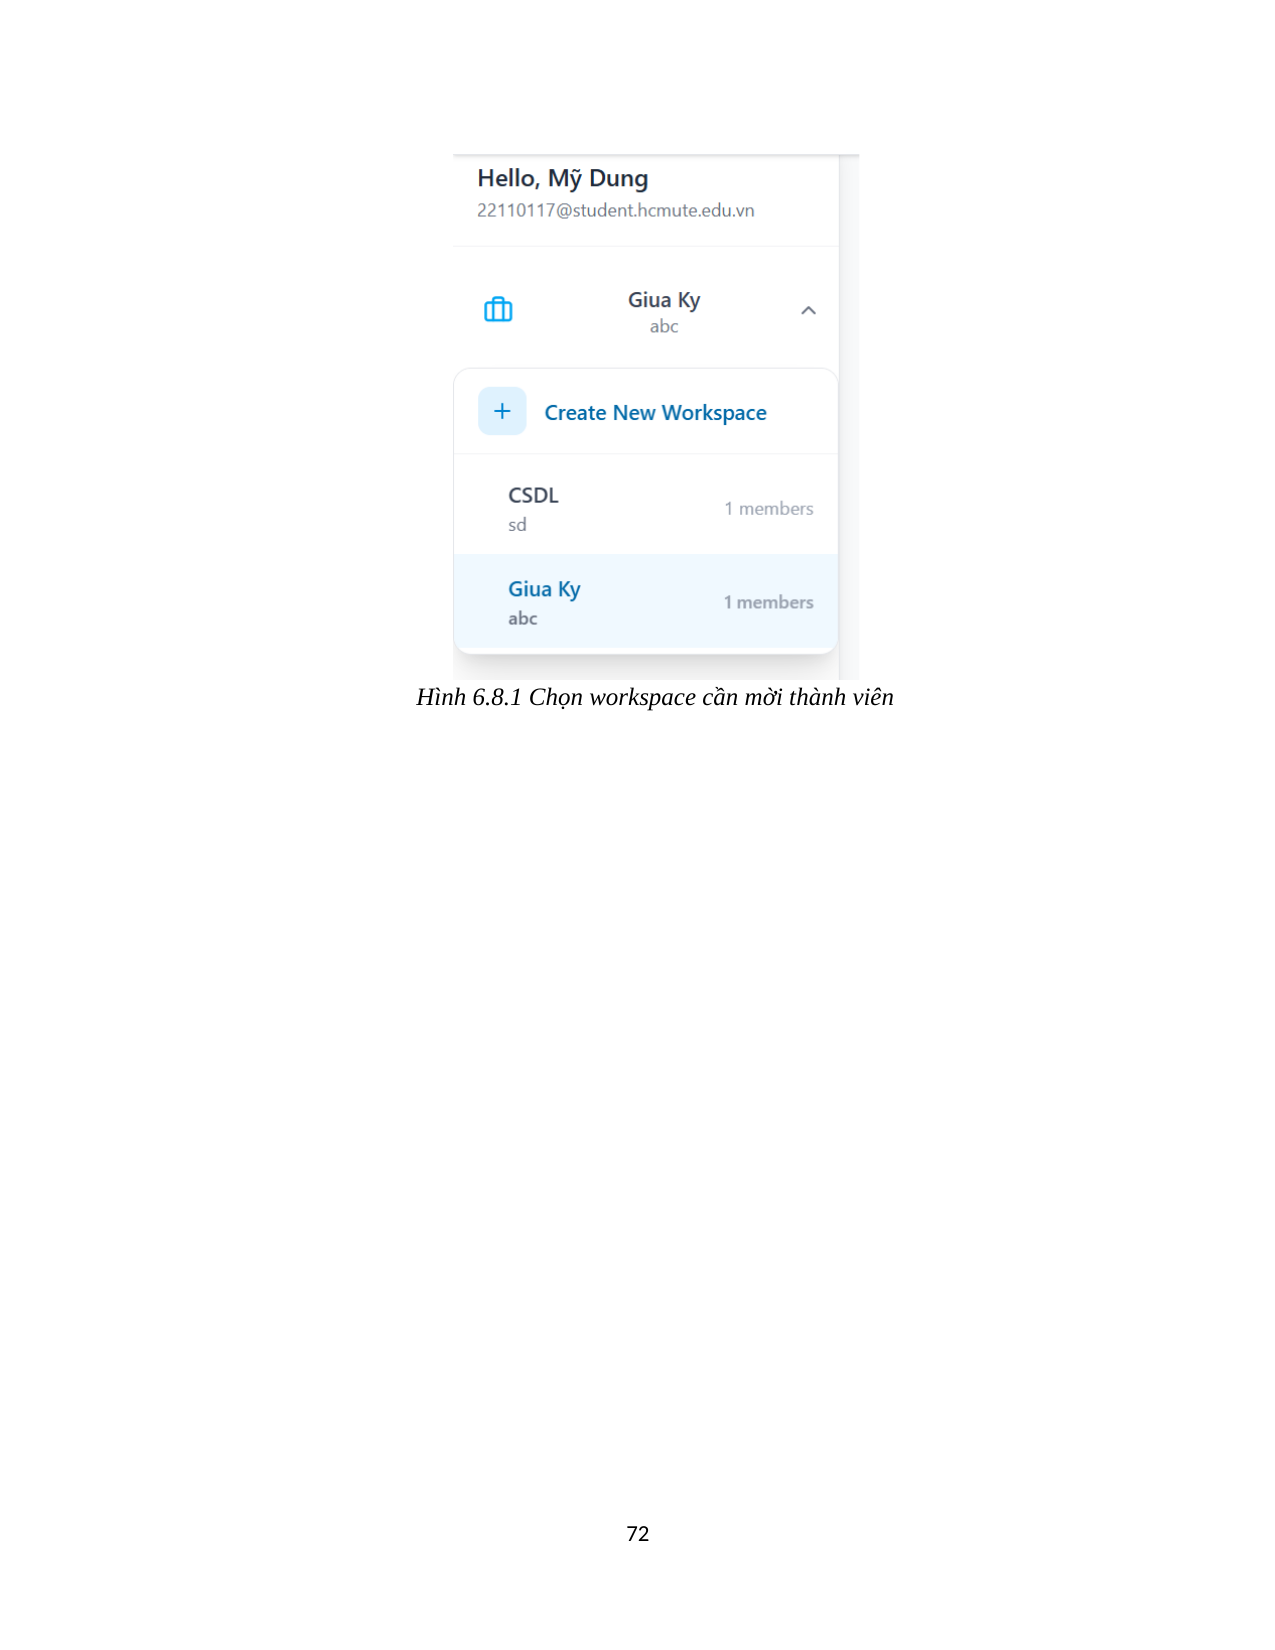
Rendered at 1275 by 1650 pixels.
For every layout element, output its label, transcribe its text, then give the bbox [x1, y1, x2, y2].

picture [453, 150, 860, 680]
list Hình 6.8.1 Chọn workspace cần mời thành viên [187, 682, 1125, 711]
